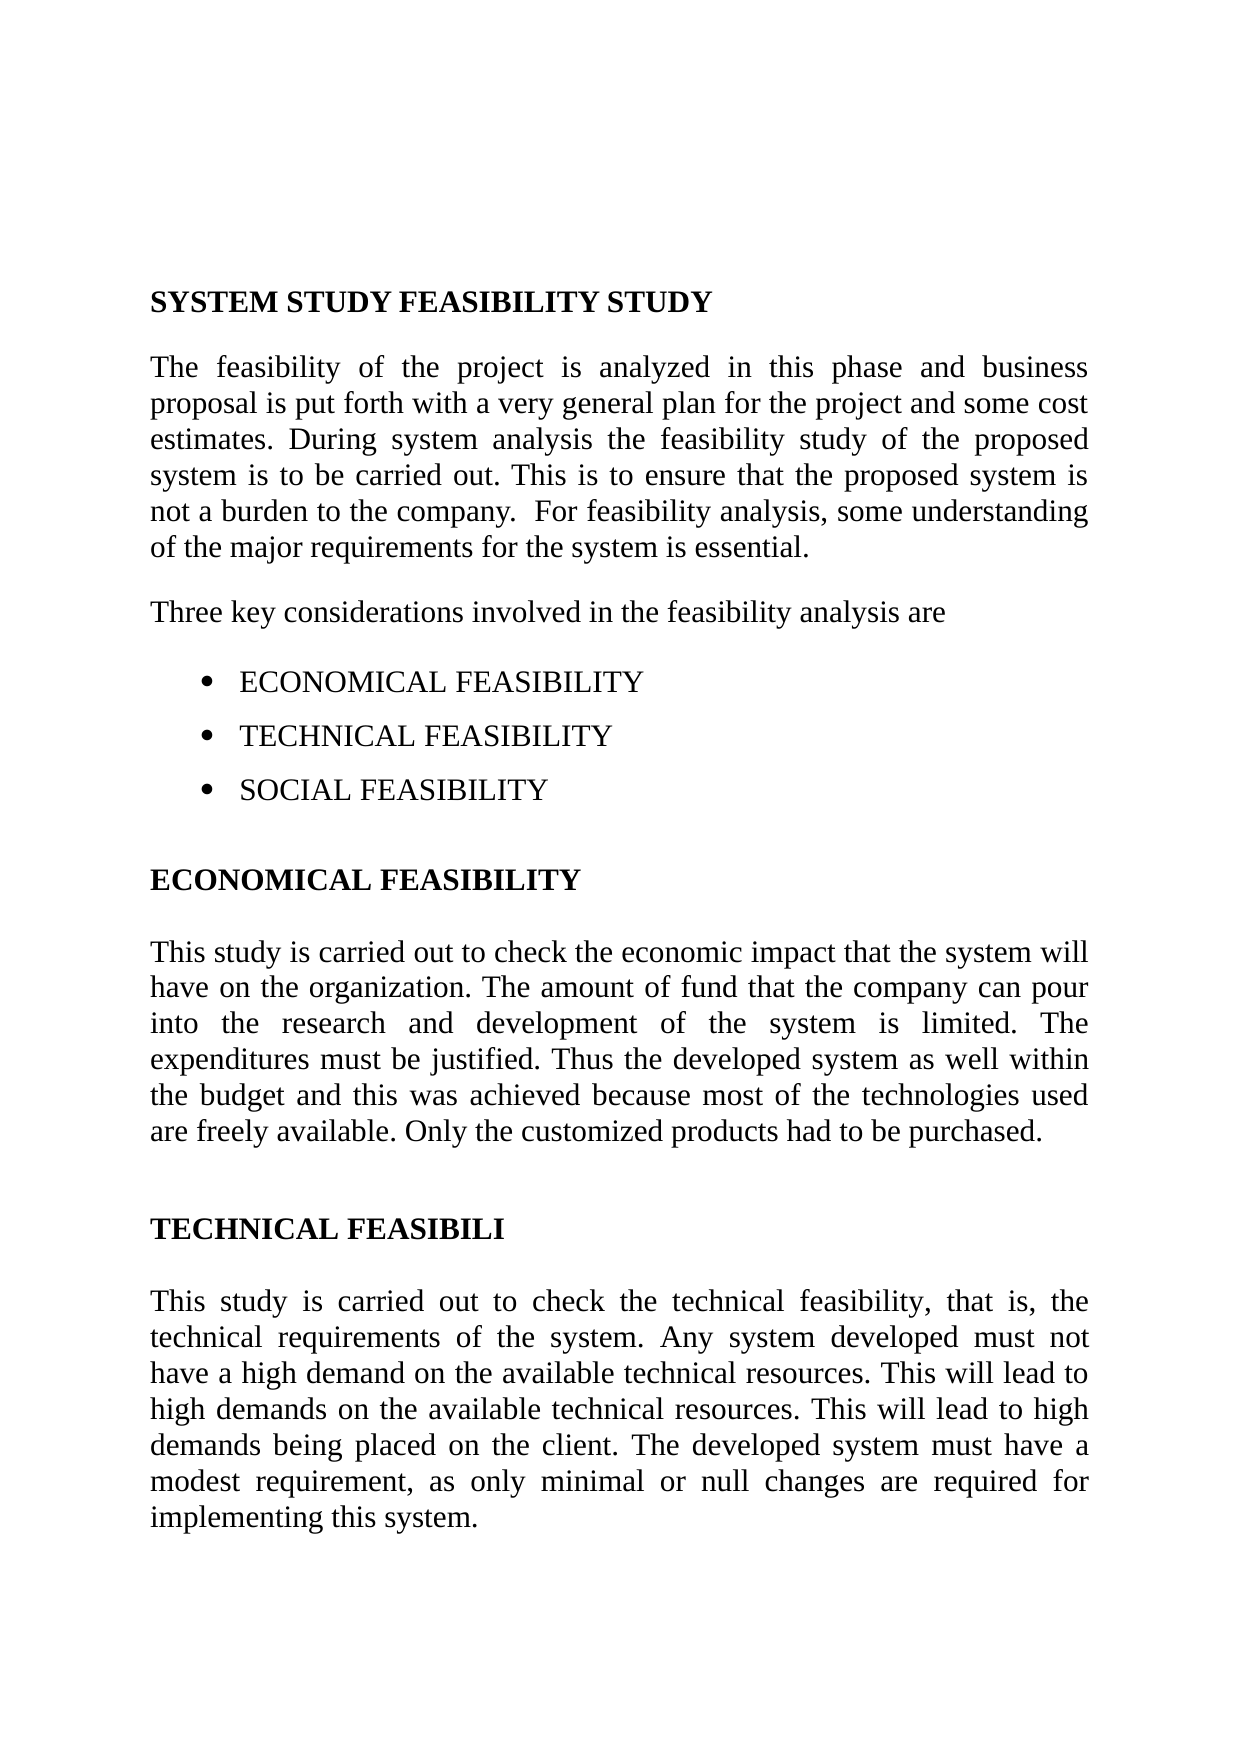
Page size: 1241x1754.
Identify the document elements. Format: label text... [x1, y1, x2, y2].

subtitle The feasibility of the project is analyzed in this phase and business proposal is put forth with a very general plan for the project and some cost estimates. During system analysis the feasibility study of the proposed system is to be carried out. This is to ensure that the proposed system is not a burden to the company. For feasibility analysis, some understanding of the major requirements for the system is essential. [150, 348, 1090, 564]
text Three key considerations involved in the feasibility analysis are [150, 593, 1090, 629]
text This study is carried out to check the economic impact that the system will have on the organization. The amount of fund that the company can pour into the research and development of the system is limited. The expenditures must be justified. Thus the developed system as well within the budget and this was achieved because most of the technologies used are freely available. Only the customized products had to be purchased. [150, 933, 1090, 1148]
subtitle SYSTEM STUDY FEASIBILITY STUDY [150, 283, 1090, 319]
text ECONOMICAL FEASIBILITY [150, 861, 1090, 897]
list TECHNICAL FEASIBILITY [202, 717, 1090, 753]
text This study is carried out to check the technical feasibility, that is, the technical requirements of the system. Any system developed must not have a high demand on the available technical resources. This will lead to high demands on the available technical resources. This will lead to high demands being placed on the client. The developed system must have a modest requirement, as only minimal or null changes are required for implementing this system. [150, 1282, 1090, 1534]
text TECHNICAL FEASIBILI [150, 1211, 1090, 1246]
list SOCIAL FEASIBILITY [202, 771, 1090, 807]
list ECONOMICAL FEASIBILITY [202, 663, 1090, 699]
